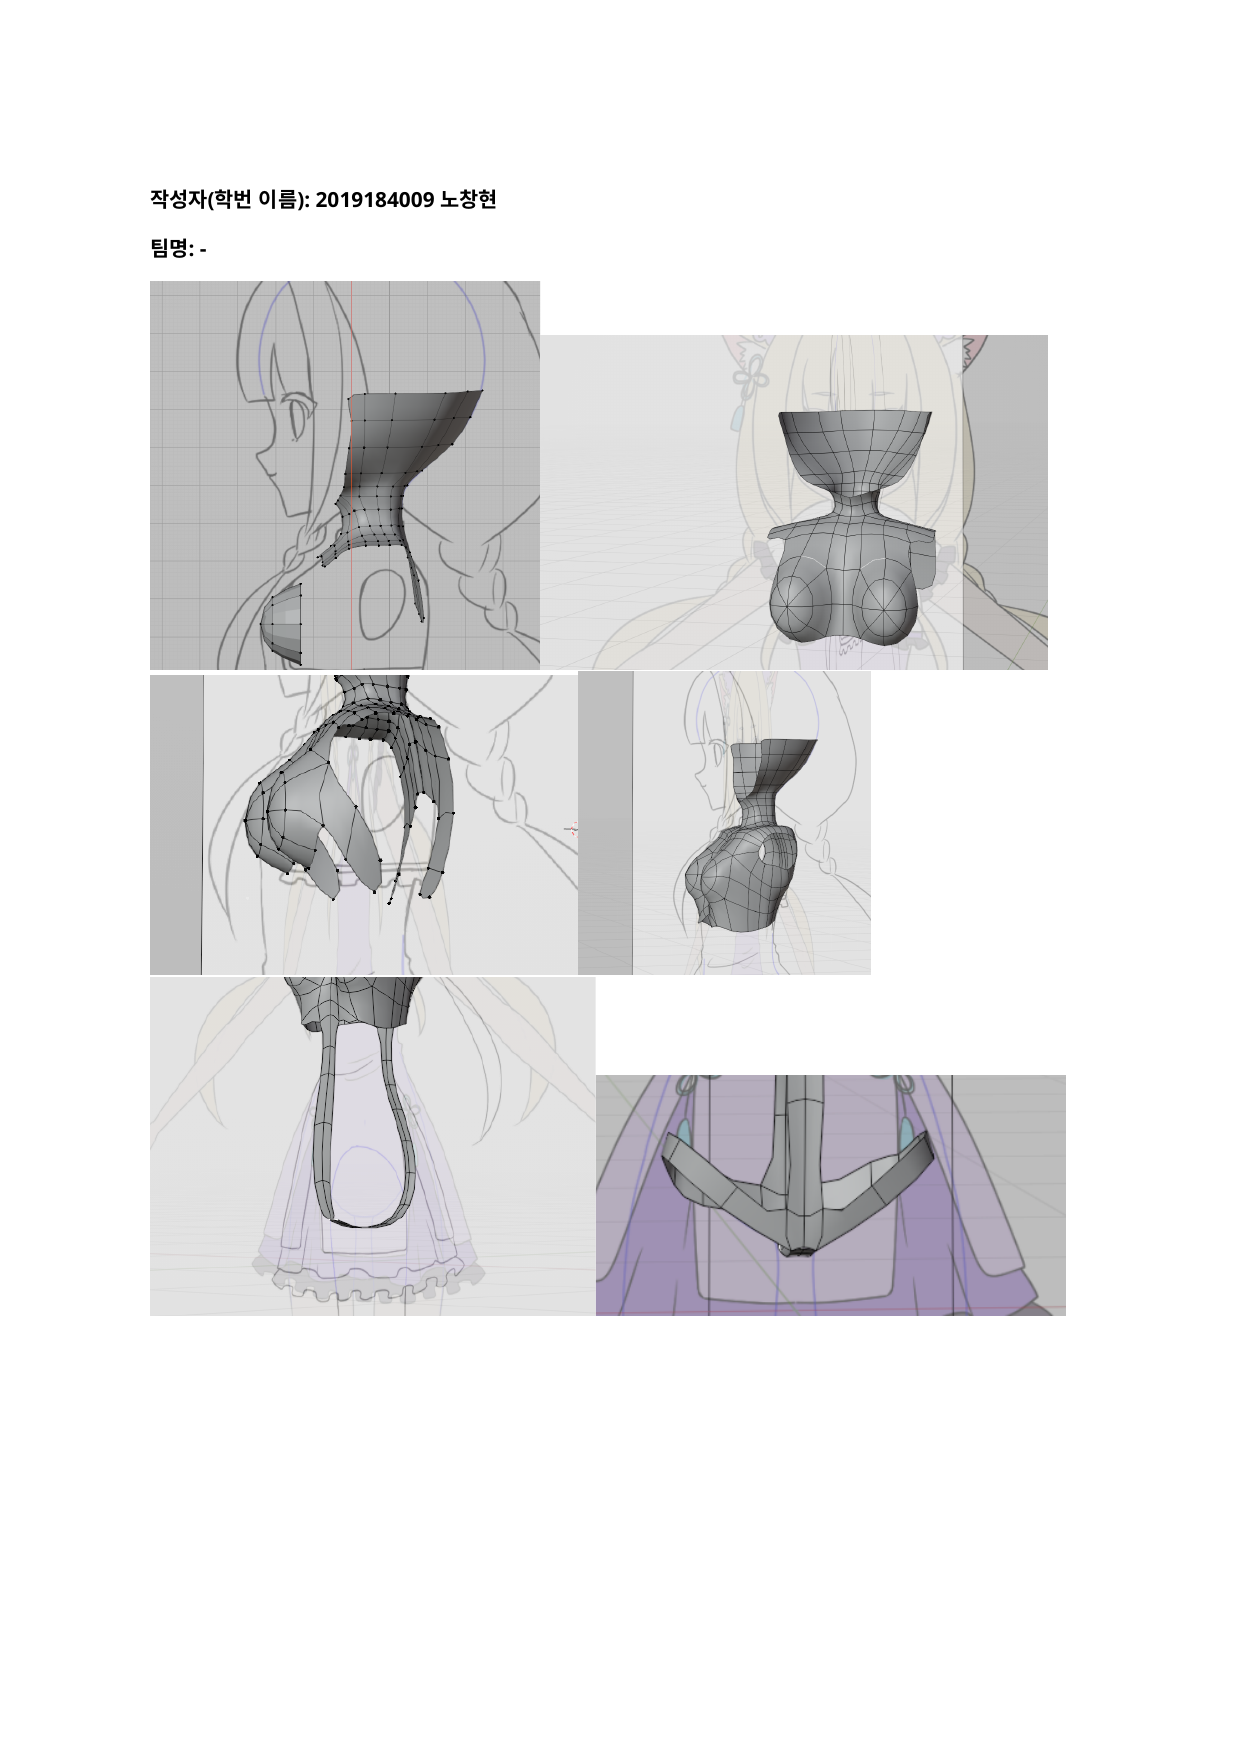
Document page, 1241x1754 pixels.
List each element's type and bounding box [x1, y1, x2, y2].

picture [150, 977, 1066, 1316]
text [150, 281, 1090, 1316]
picture [150, 671, 871, 975]
picture [150, 281, 1048, 670]
